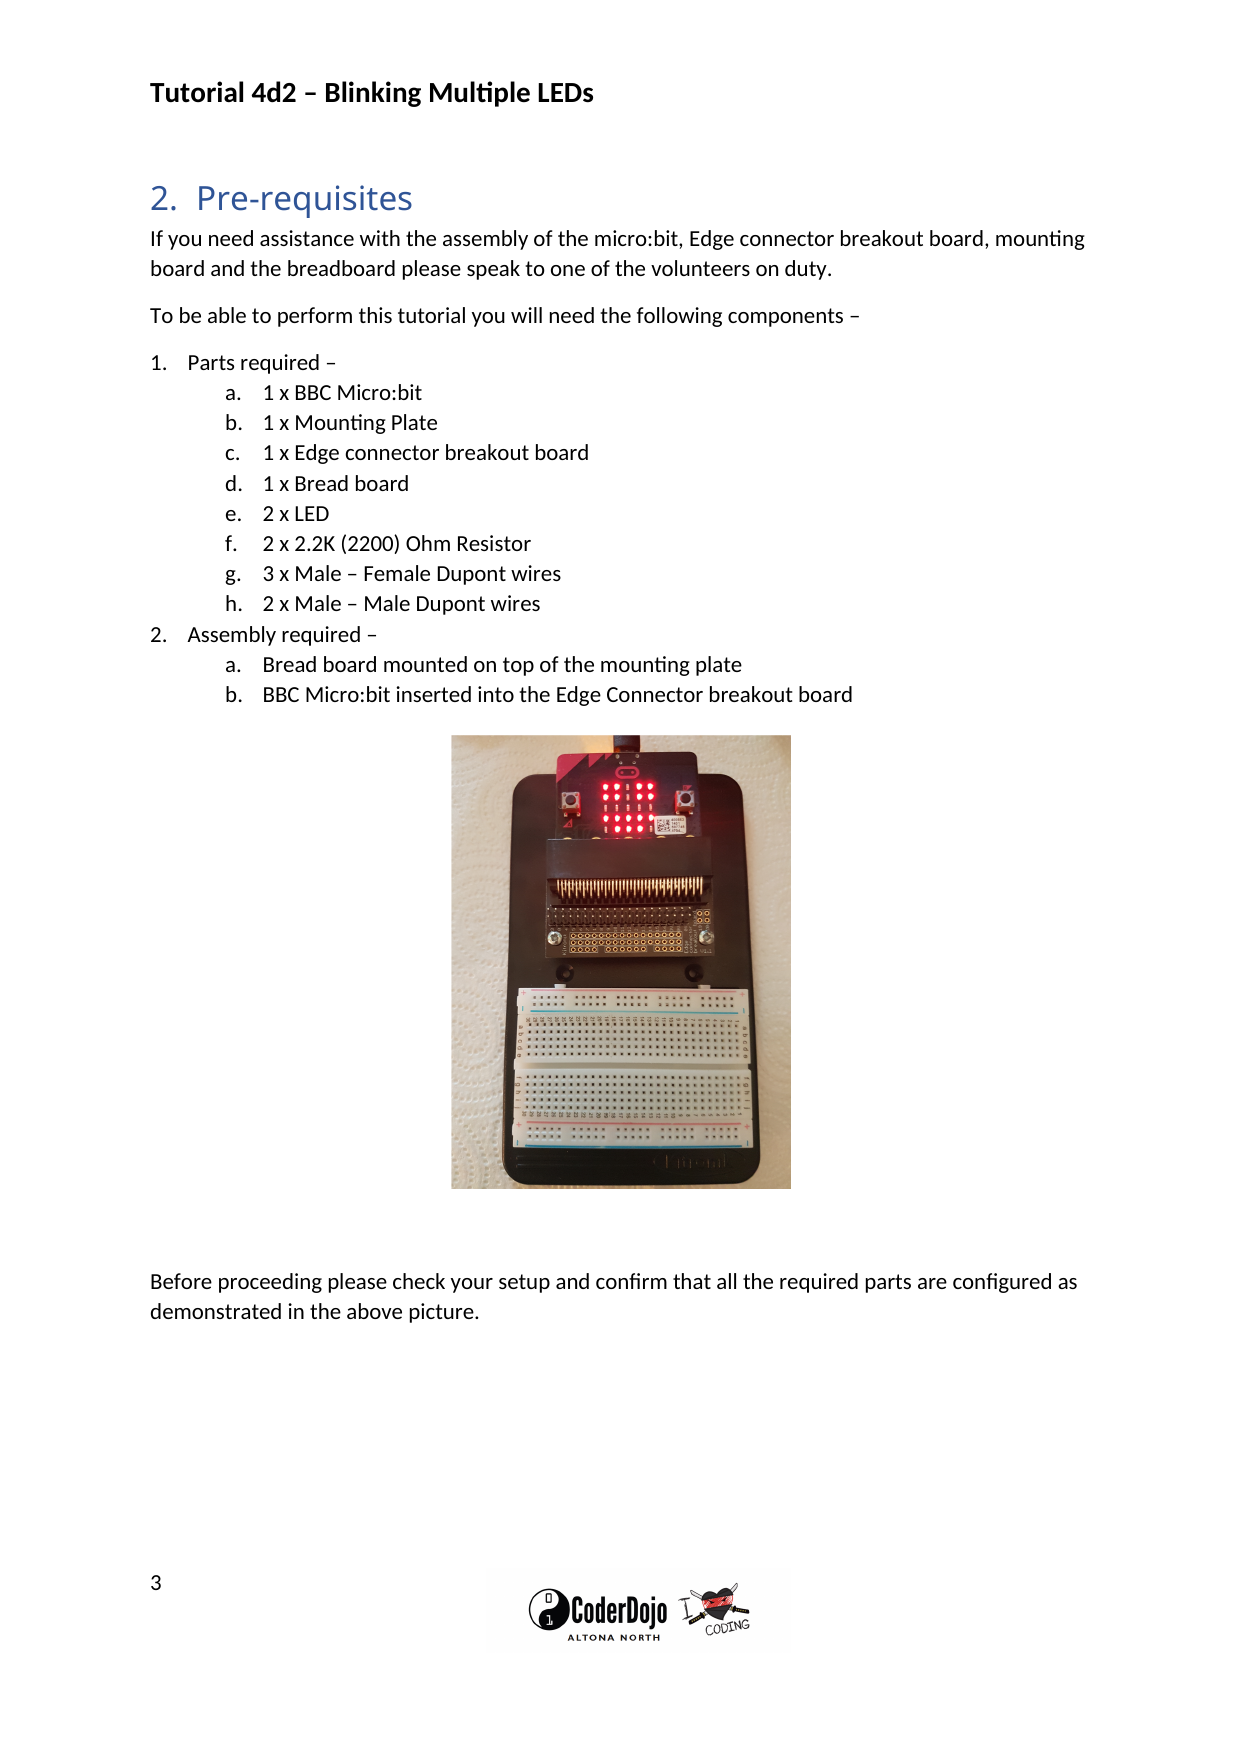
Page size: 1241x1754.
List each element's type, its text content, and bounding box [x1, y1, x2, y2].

picture [486, 1568, 792, 1653]
text If you need assistance with the assembly of the micro:bit, Edge connector breakout board, mounting board and the breadboard please speak to one of the volunteers on duty. [150, 224, 1090, 282]
list 3 x Male – Female Dupont wires [225, 559, 1090, 587]
list 1 x Mounting Plate [225, 408, 1090, 436]
list 1 x Bread board [225, 469, 1090, 497]
list 2 x 2.2K (2200) Ohm Resistor [225, 529, 1090, 557]
list 2 x LED [225, 499, 1090, 527]
text Before proceeding please check your setup and confirm that all the required parts are configured as demonstrated in the above picture. [150, 1267, 1090, 1325]
picture [452, 736, 791, 1188]
list Bread board mounted on top of the mounting plate [225, 650, 1090, 678]
text To be able to perform this tutorial you will need the following components – [150, 301, 1090, 329]
list BBC Micro:bit inserted into the Edge Connector breakout board [225, 680, 1090, 708]
list Parts required – [150, 348, 1090, 376]
list 2 x Male – Male Dupont wires [225, 589, 1090, 618]
subtitle Pre-requisites [150, 175, 1090, 220]
list Assembly required – [150, 620, 1090, 648]
list 1 x BBC Micro:bit [225, 378, 1090, 406]
list 1 x Edge connector breakout board [225, 438, 1090, 467]
